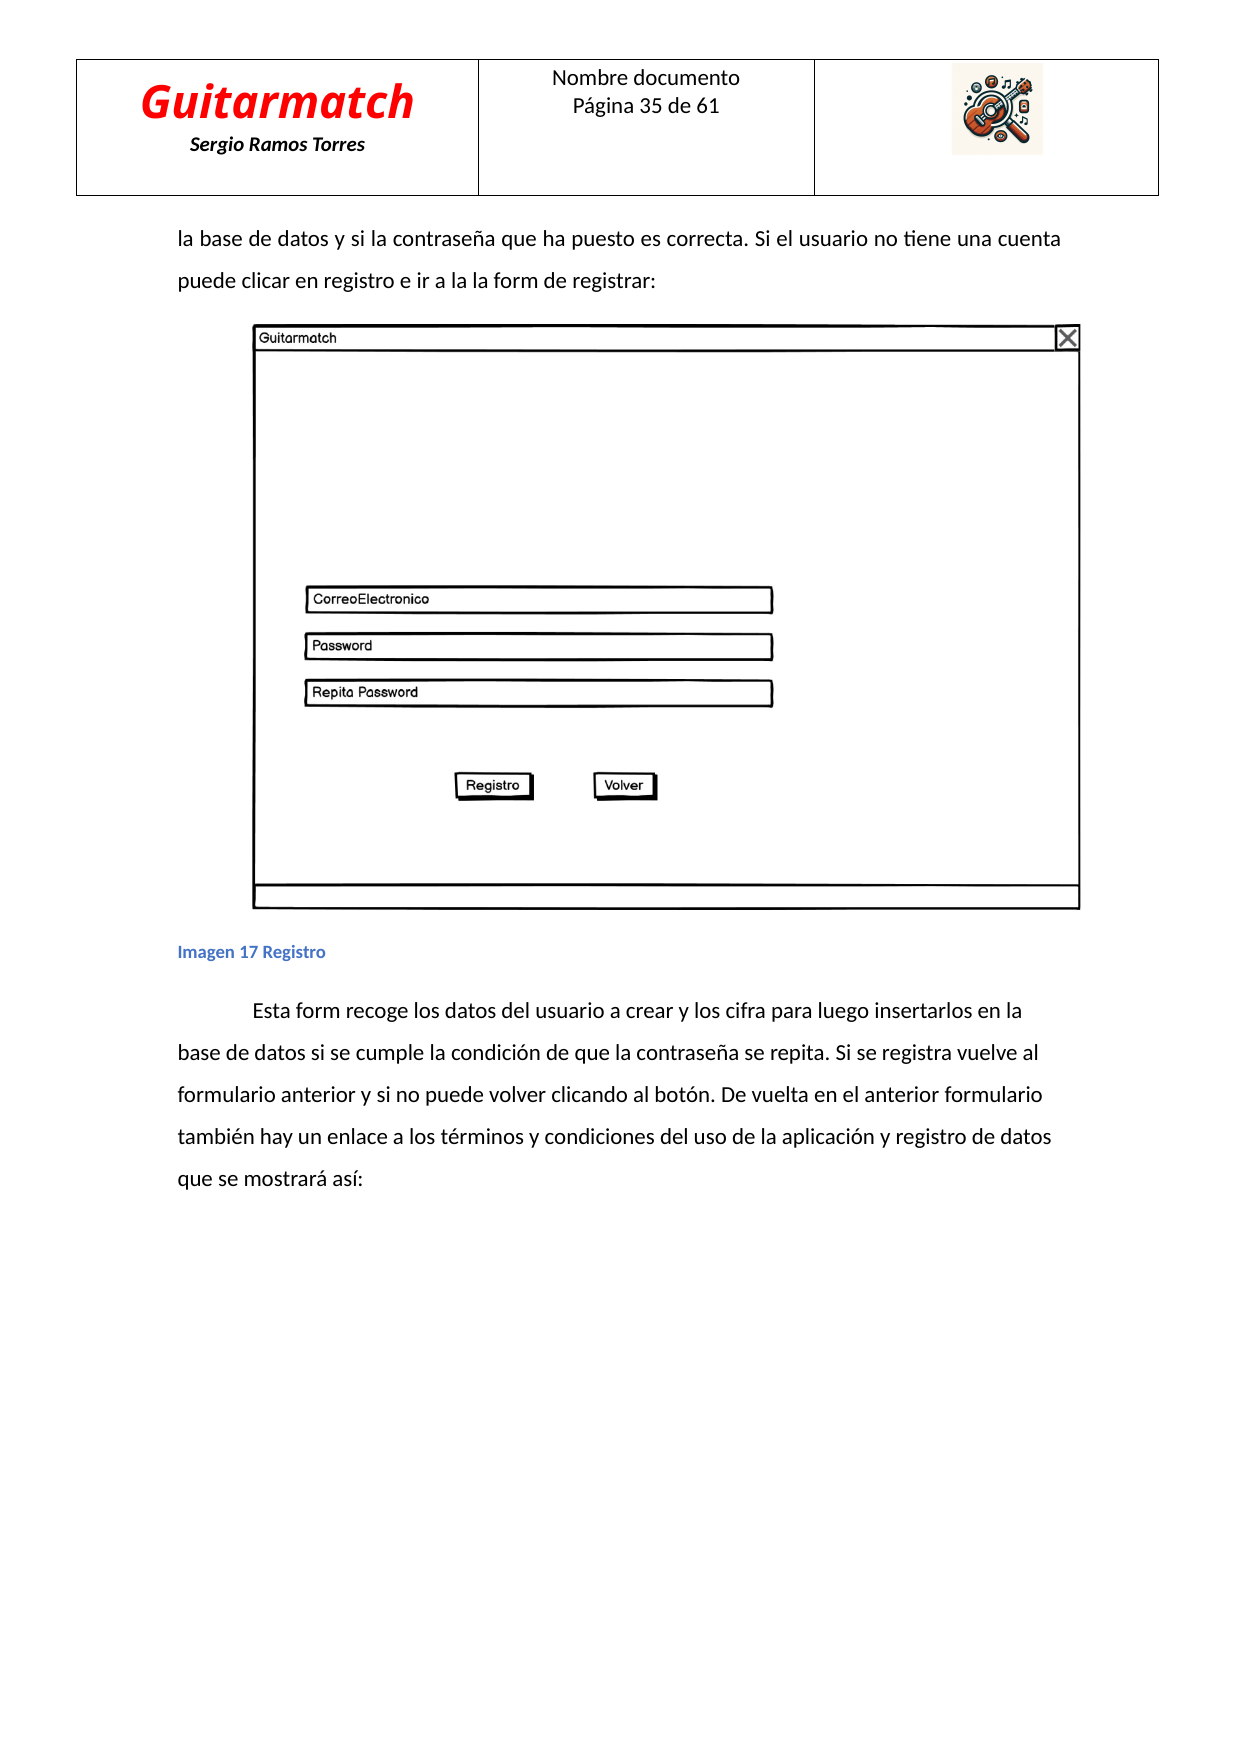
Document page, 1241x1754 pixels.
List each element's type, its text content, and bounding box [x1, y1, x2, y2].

text Esta form recoge los datos del usuario a crear y los cifra para luego insertarlos en la base de datos si se cumple la condición de que la contraseña se repita. Si se registra vuelve al formulario anterior y si no puede volver clicando al botón. De vuelta en el anterior formulario también hay un enlace a los términos y condiciones del uso de la aplicación y registro de datos que se mostrará así: [177, 996, 1063, 1192]
picture [252, 324, 1081, 910]
text Imagen 17 Registro [177, 941, 1063, 963]
picture [951, 63, 1043, 155]
